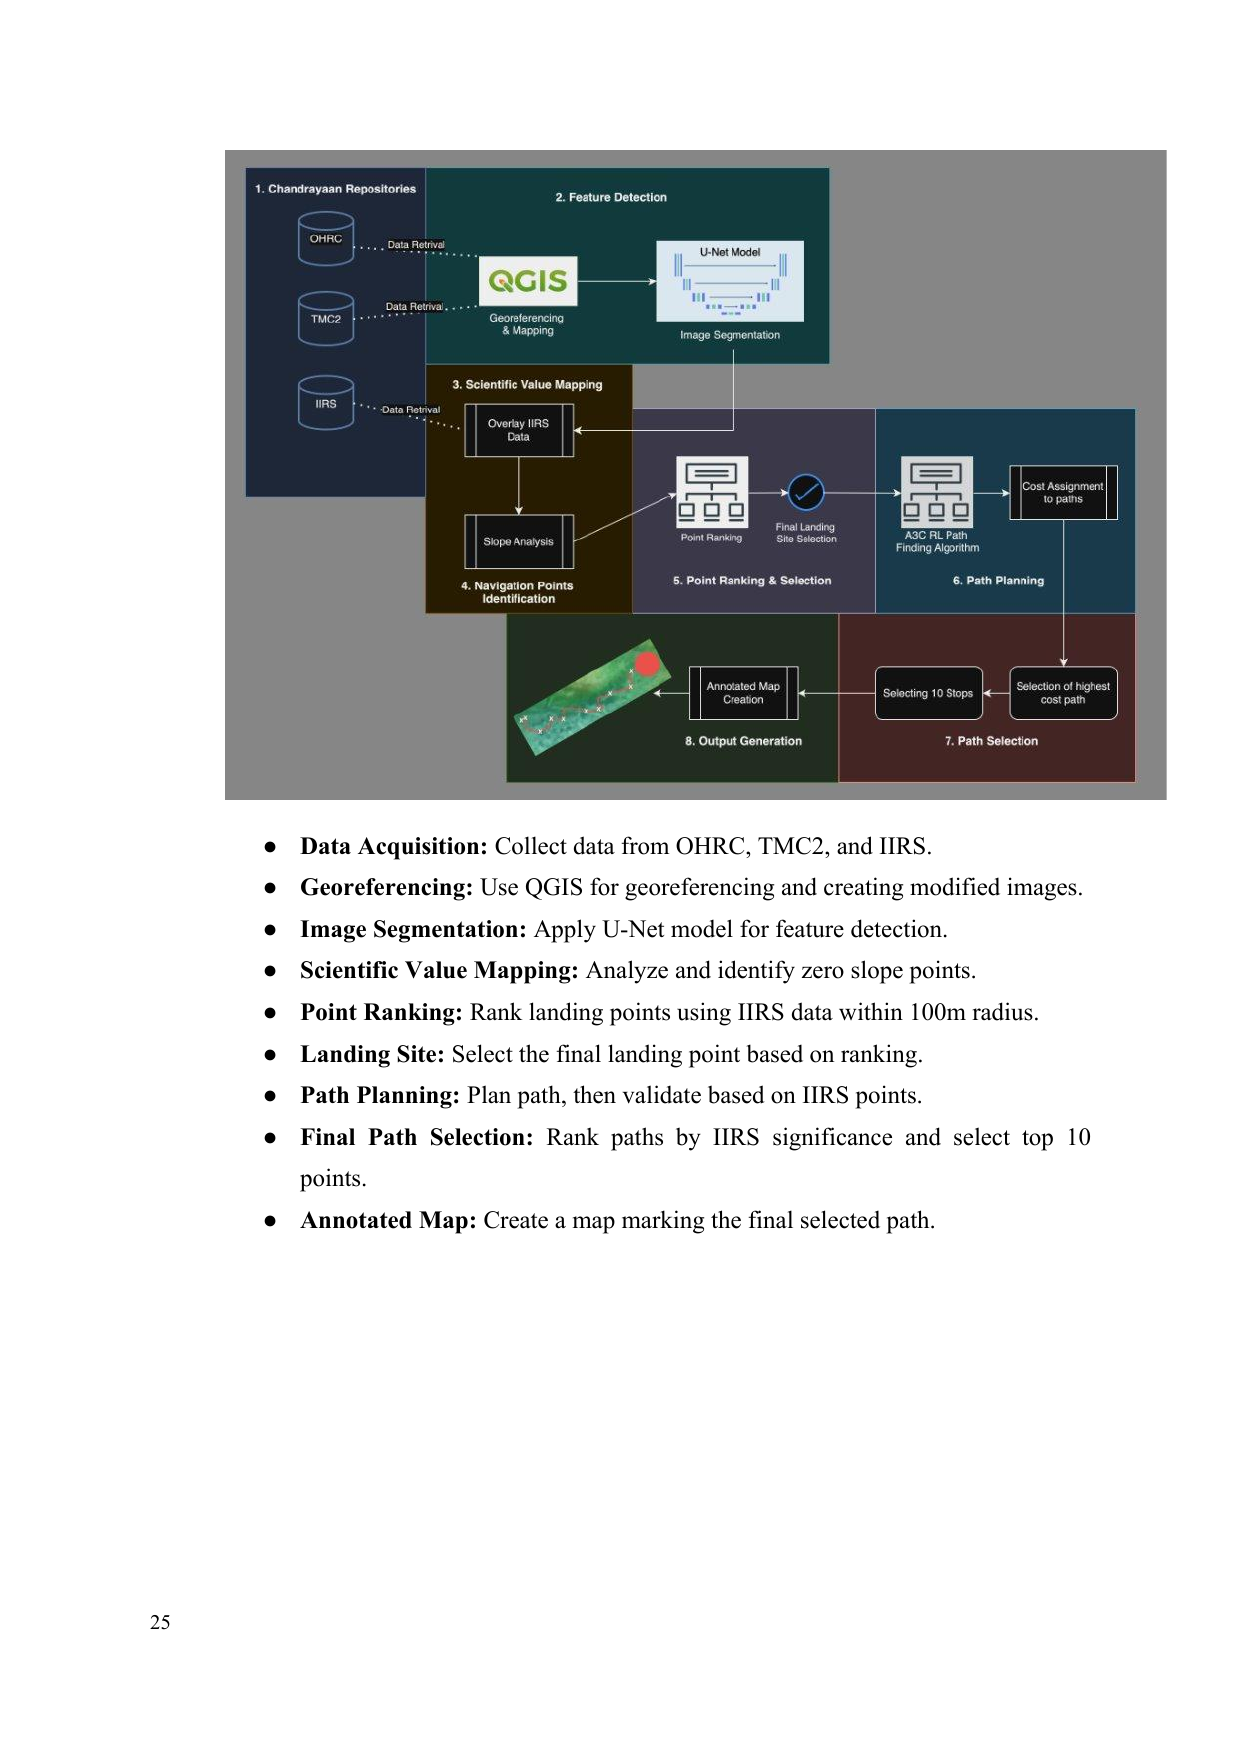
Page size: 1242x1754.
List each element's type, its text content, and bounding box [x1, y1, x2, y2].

picture [225, 150, 1167, 800]
list Data Acquisition: Collect data from OHRC, TMC2, and IIRS. [262, 832, 1092, 859]
list Final Path Selection: Rank paths by IIRS significance and select top 10 points. [262, 1123, 1092, 1192]
list Scientific Value Mapping: Analyze and identify zero slope points. [262, 957, 1092, 984]
list Image Segmentation: Apply U-Net model for feature detection. [262, 915, 1092, 943]
list Path Planning: Plan path, then validate based on IIRS points. [262, 1081, 1092, 1109]
list Point Ranking: Rank landing points using IIRS data within 100m radius. [262, 998, 1092, 1026]
list Landing Site: Select the final landing point based on ranking. [262, 1040, 1092, 1067]
list Georeferencing: Use QGIS for georeferencing and creating modified images. [262, 873, 1092, 901]
list Annotated Map: Create a map marking the final selected path. [262, 1206, 1092, 1234]
